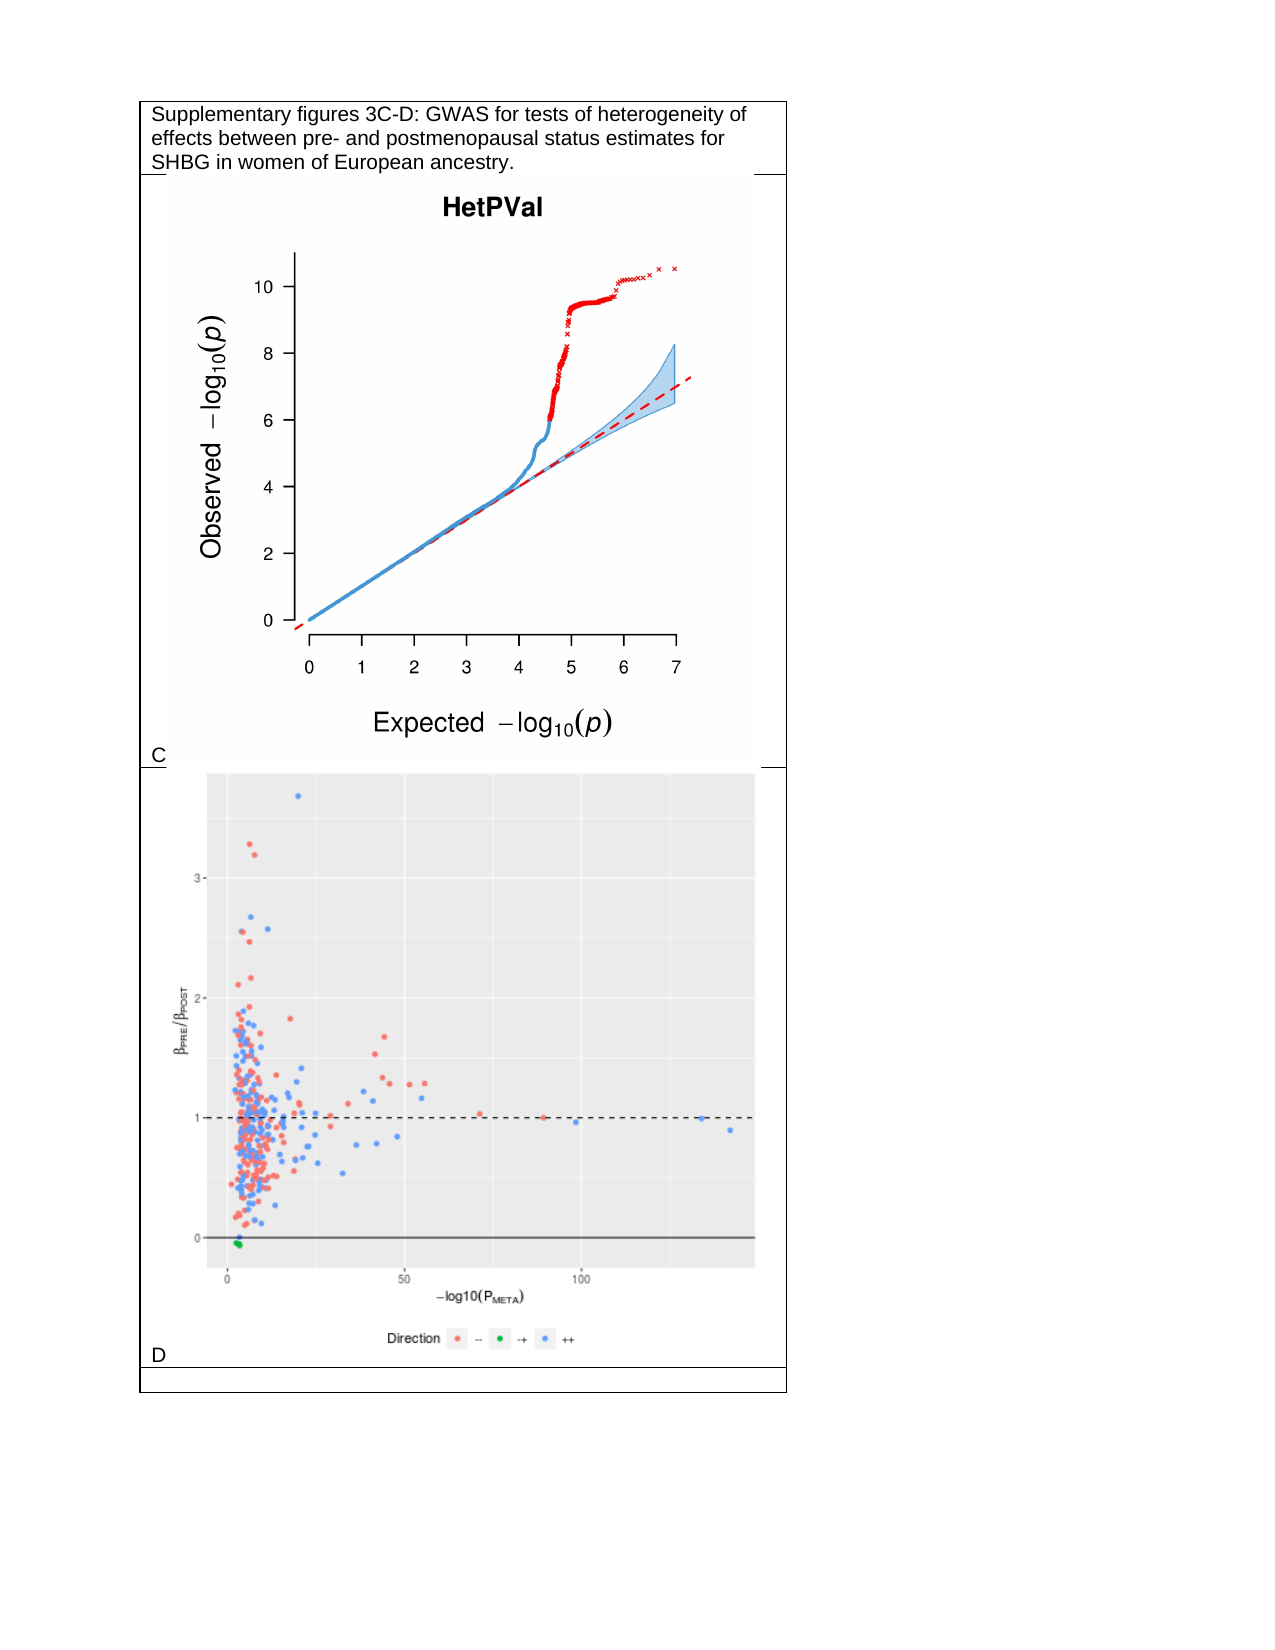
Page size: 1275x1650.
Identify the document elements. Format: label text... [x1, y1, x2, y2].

table_cell [141, 1368, 786, 1392]
picture [166, 767, 762, 1363]
table_cell C [141, 175, 786, 767]
picture [166, 174, 755, 763]
table_header Supplementary figures 3C-D: GWAS for tests of heterogeneity of effects between pre- and postmenopausal status estimates for SHBG in women of European ancestry. [141, 102, 786, 173]
table_cell D [141, 768, 786, 1367]
